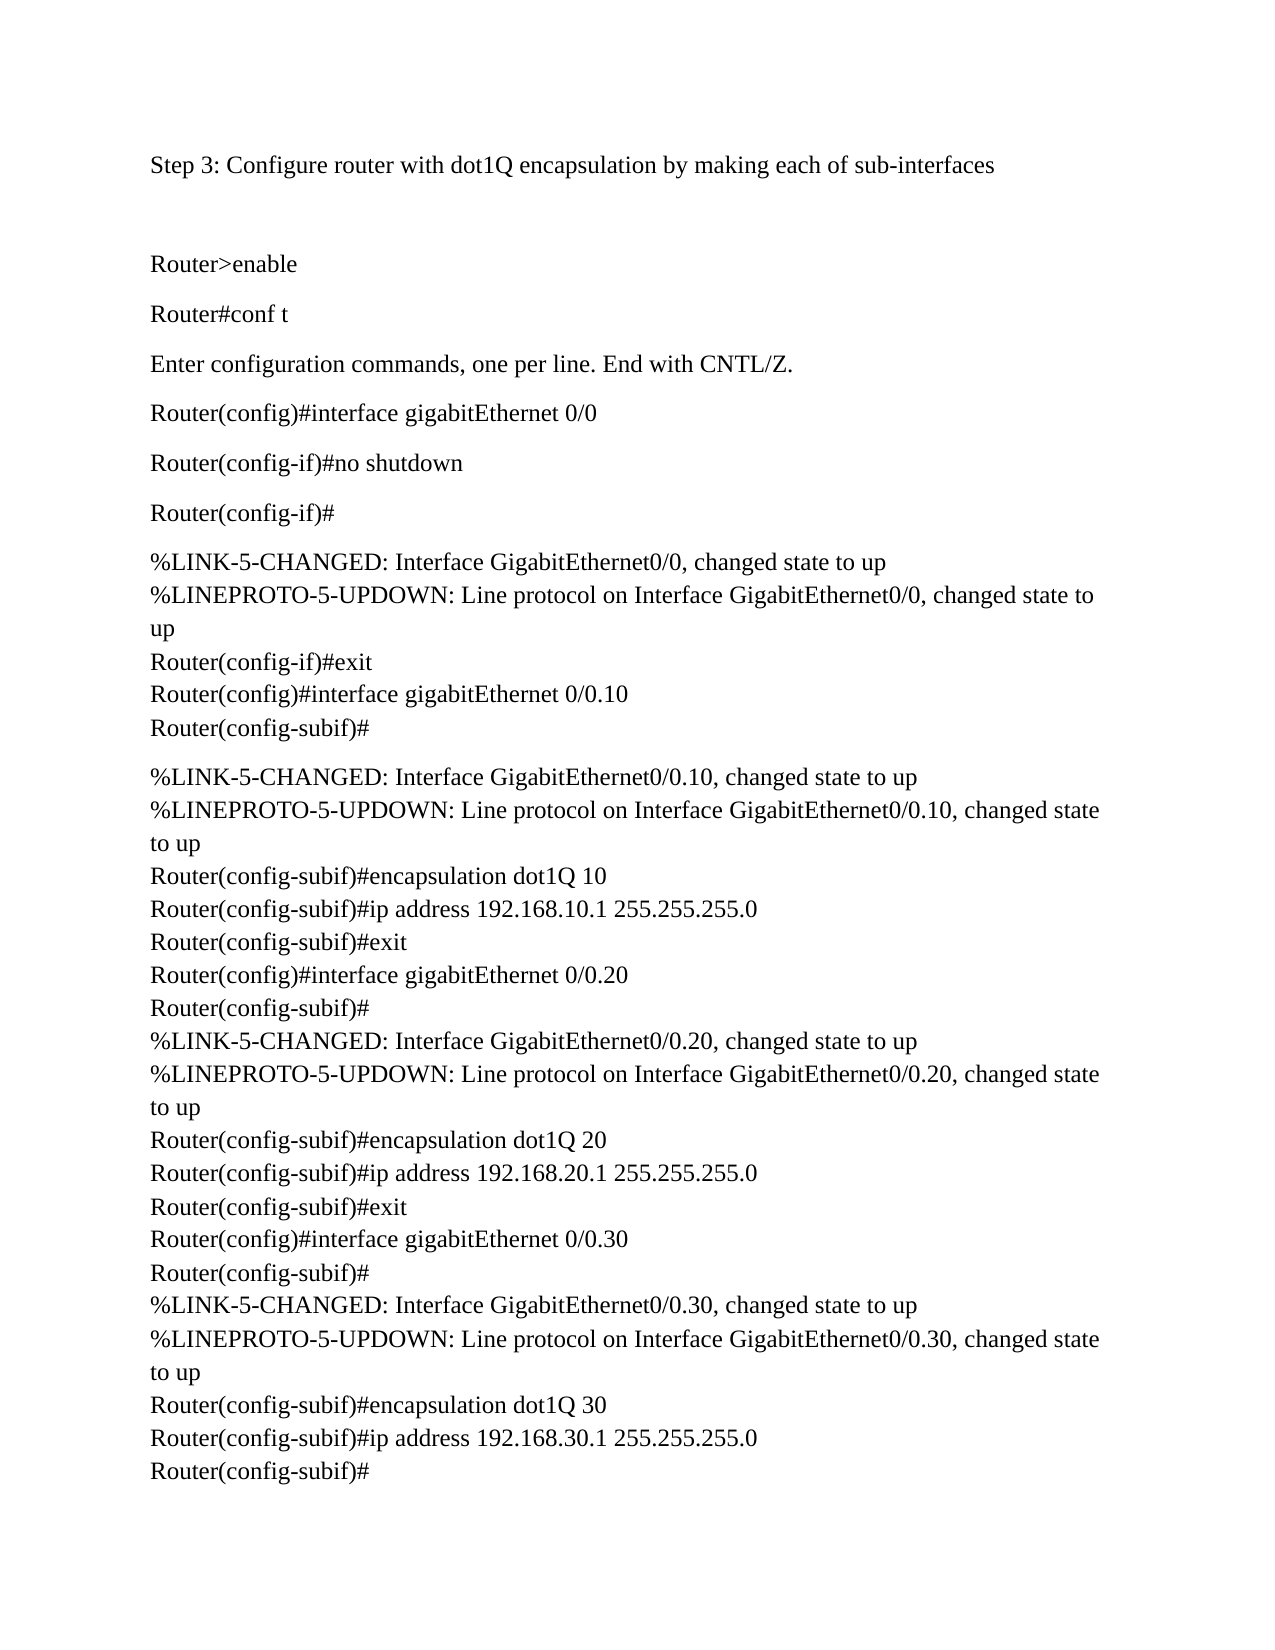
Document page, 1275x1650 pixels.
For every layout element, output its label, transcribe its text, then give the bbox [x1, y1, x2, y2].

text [150, 762, 1125, 1484]
text Router>enable [150, 249, 1125, 278]
text Enter configuration commands, one per line. End with CNTL/Z. [150, 349, 1125, 377]
text Router(config)#interface gigabitEthernet 0/0 [150, 398, 1125, 427]
text Router(config-if)#no shutdown [150, 448, 1125, 477]
text Step 3: Configure router with dot1Q encapsulation by making each of sub-interfaces [150, 150, 1125, 179]
text %LINK-5-CHANGED: Interface GigabitEthernet0/0, changed state to up %LINEPROTO-5-UPDOWN: Line protocol on Interface GigabitEthernet0/0, changed state to up Router(config-if)#exit Router(config)#interface gigabitEthernet 0/0.10 Router(config-subif)# [150, 547, 1125, 741]
text Router(config-if)# [150, 498, 1125, 527]
text Router#conf t [150, 299, 1125, 328]
